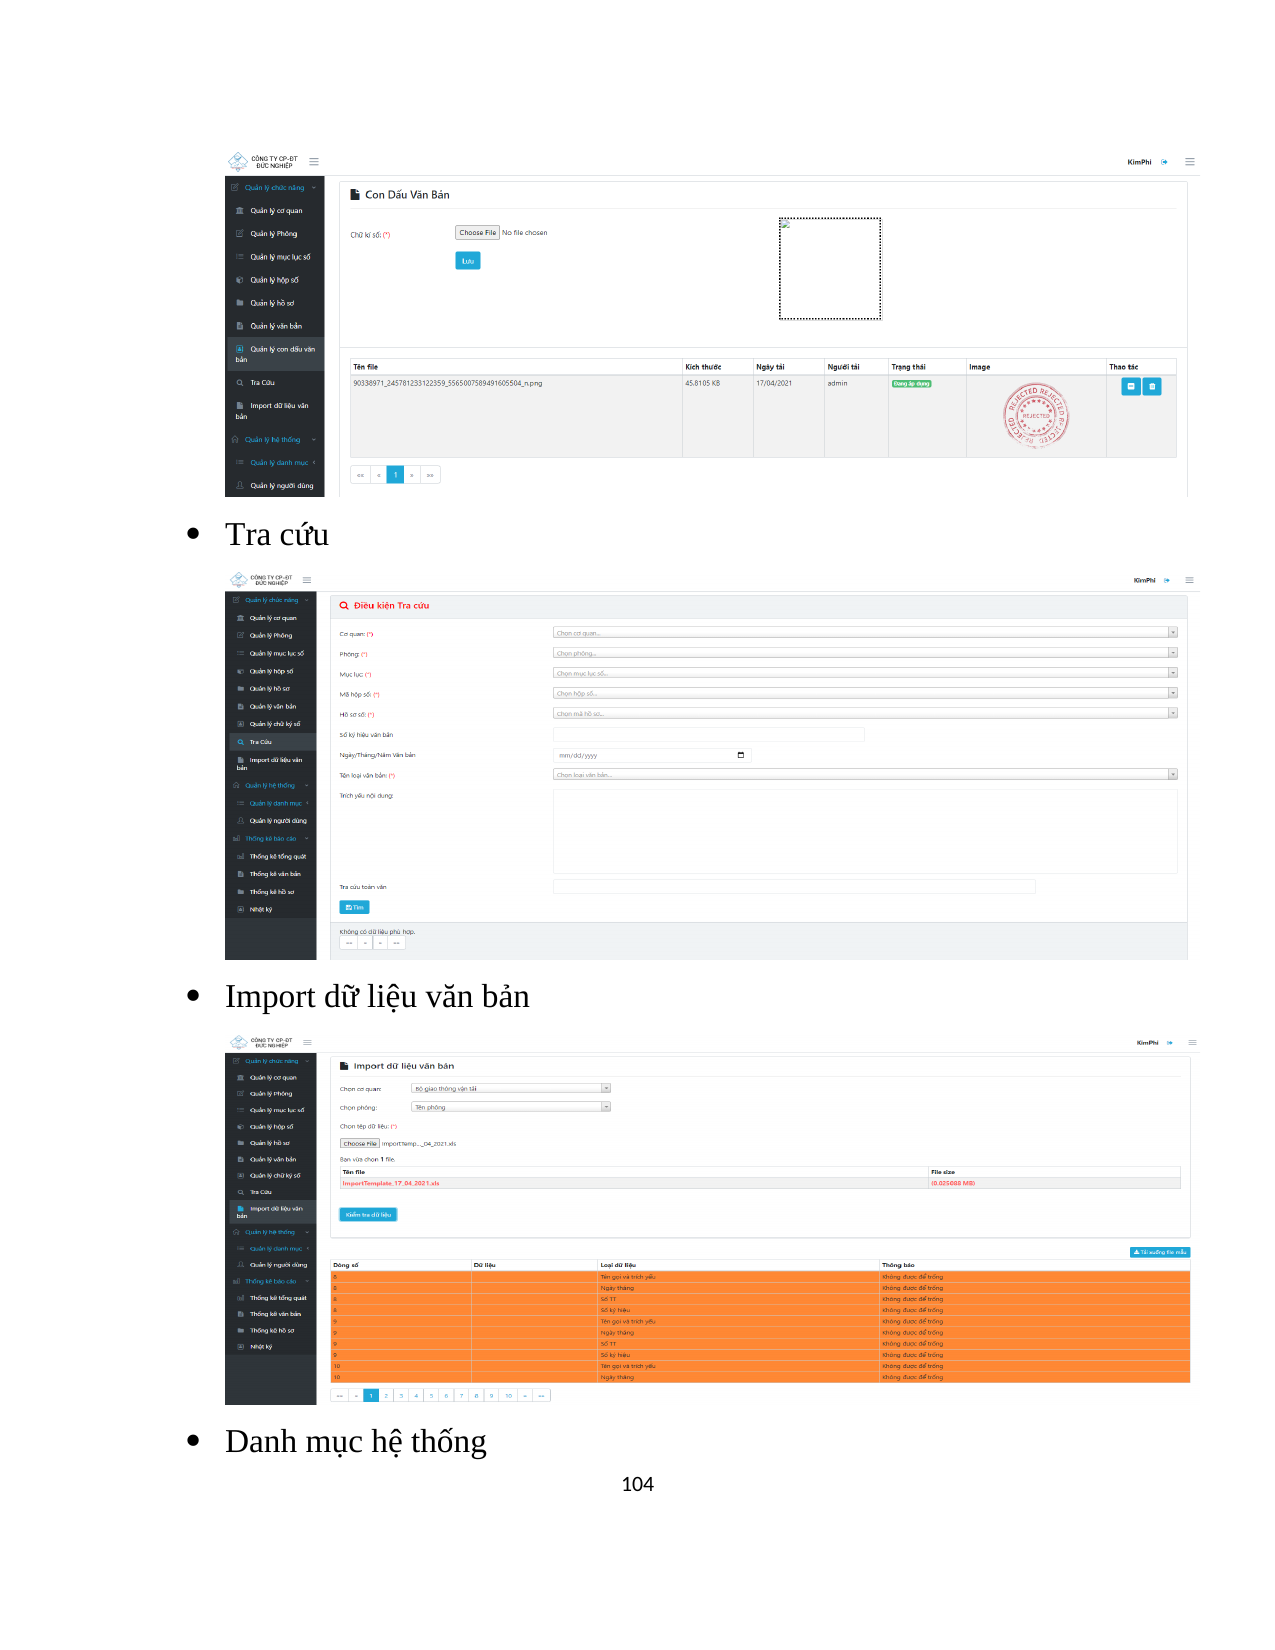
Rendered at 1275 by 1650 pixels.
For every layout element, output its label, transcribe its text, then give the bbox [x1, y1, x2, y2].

list Import dữ liệu văn bản [187, 976, 1125, 1015]
list Danh mục hệ thống [187, 1421, 1125, 1459]
picture [225, 1033, 1200, 1405]
picture [225, 150, 1200, 497]
picture [225, 571, 1200, 960]
list Tra cứu [187, 514, 1125, 552]
